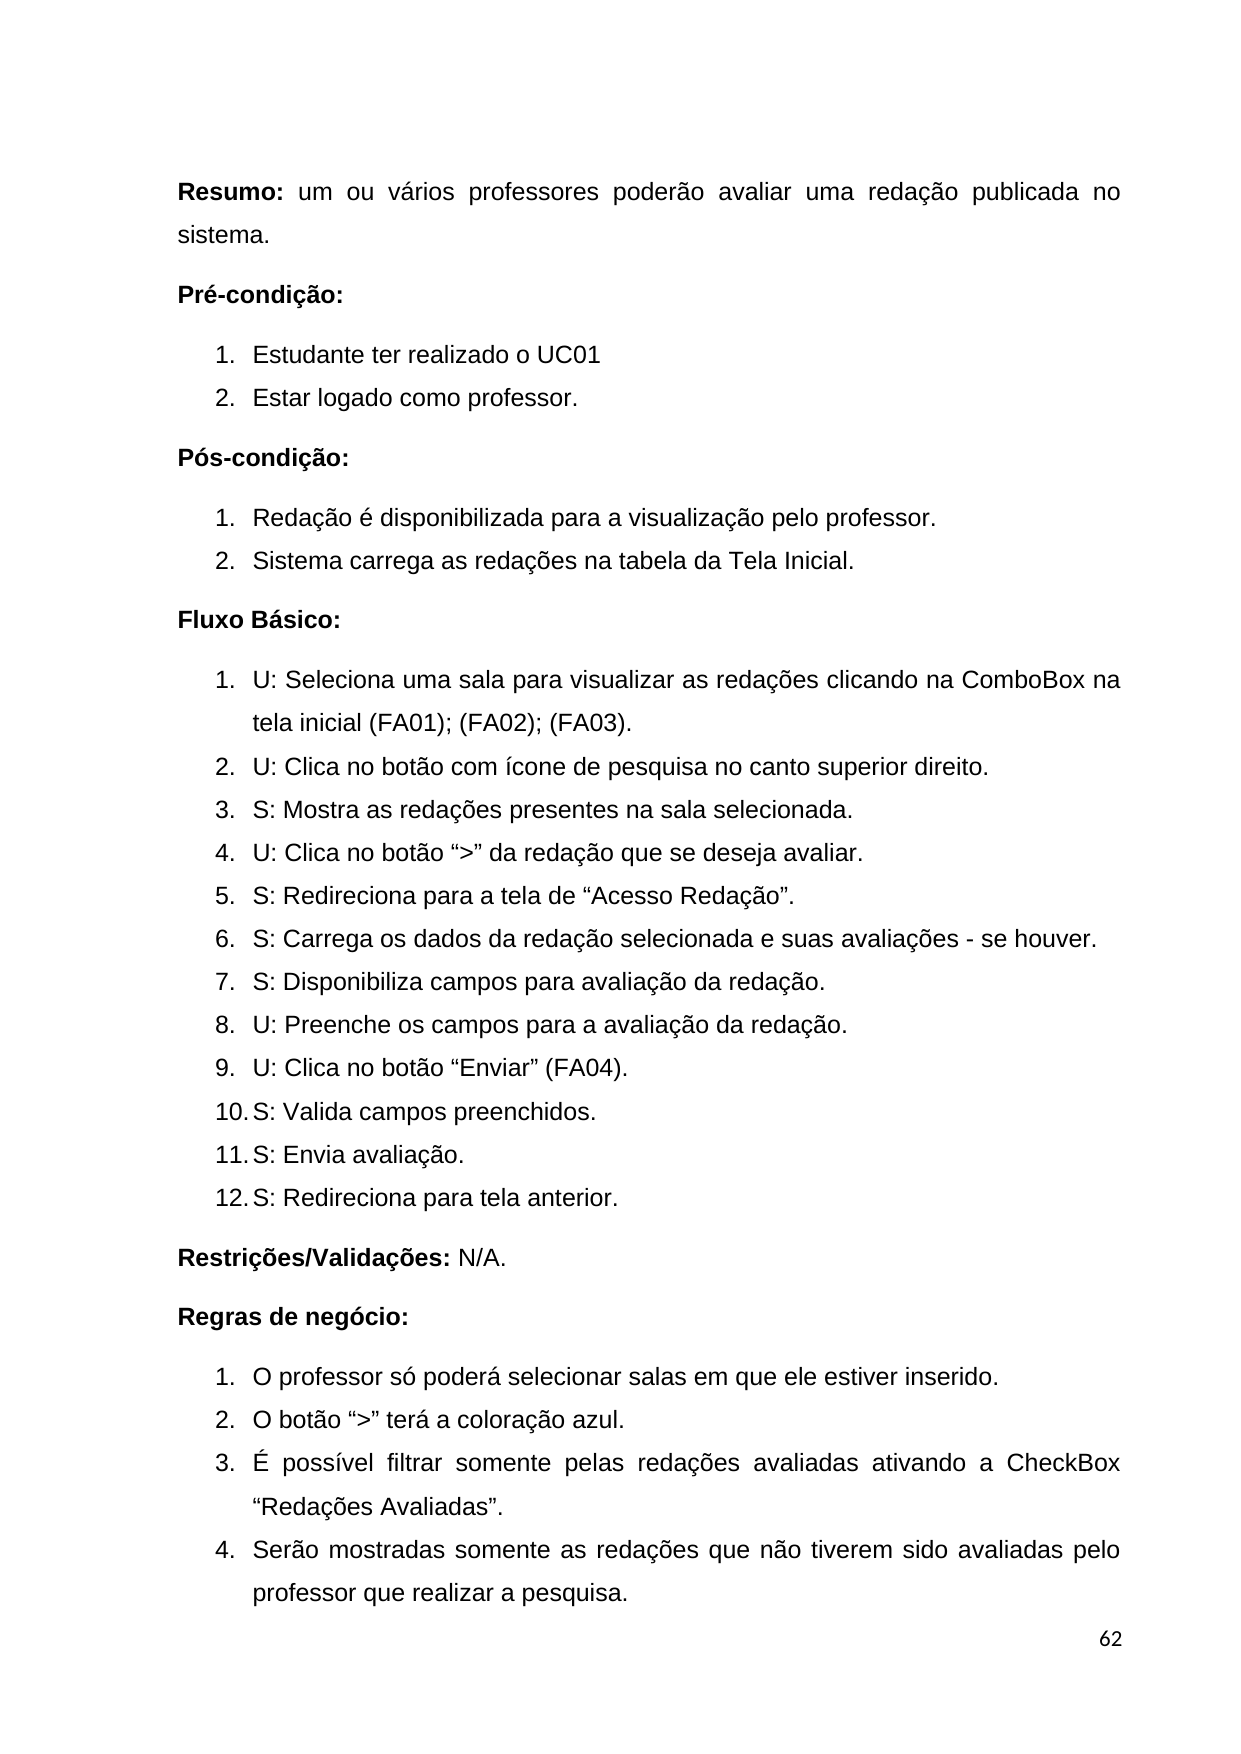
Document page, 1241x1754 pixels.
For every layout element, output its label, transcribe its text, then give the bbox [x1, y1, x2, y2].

list O professor só poderá selecionar salas em que ele estiver inserido. [215, 1362, 1122, 1391]
list S: Valida campos preenchidos. [215, 1097, 1122, 1125]
list U: Seleciona uma sala para visualizar as redações clicando na ComboBox na tela inicial (FA01); (FA02); (FA03). [215, 665, 1122, 737]
list S: Disponibiliza campos para avaliação da redação. [215, 967, 1122, 996]
list Sistema carrega as redações na tabela da Tela Inicial. [215, 546, 1122, 574]
list É possível filtrar somente pelas redações avaliadas ativando a CheckBox “Redações Avaliadas”. [215, 1448, 1122, 1520]
list S: Mostra as redações presentes na sala selecionada. [215, 795, 1122, 823]
list Serão mostradas somente as redações que não tiverem sido avaliadas pelo professor que realizar a pesquisa. [215, 1535, 1122, 1607]
list O botão “>” terá a coloração azul. [215, 1405, 1122, 1434]
list Redação é disponibilizada para a visualização pelo professor. [215, 503, 1122, 531]
list U: Clica no botão “Enviar” (FA04). [215, 1053, 1122, 1082]
list Estar logado como professor. [215, 383, 1122, 412]
text Restrições/Validações: N/A. [177, 1243, 1122, 1271]
text Pós-condição: [177, 443, 1122, 472]
list U: Preenche os campos para a avaliação da redação. [215, 1010, 1122, 1039]
text Fluxo Básico: [177, 606, 1122, 634]
text Regras de negócio: [177, 1302, 1122, 1331]
list S: Redireciona para a tela de “Acesso Redação”. [215, 881, 1122, 910]
list Estudante ter realizado o UC01 [215, 340, 1122, 369]
text Pré-condição: [177, 280, 1122, 309]
list U: Clica no botão “>” da redação que se deseja avaliar. [215, 838, 1122, 867]
list S: Carrega os dados da redação selecionada e suas avaliações - se houver. [215, 924, 1122, 953]
text Resumo: um ou vários professores poderão avaliar uma redação publicada no sistema. [177, 177, 1122, 249]
list U: Clica no botão com ícone de pesquisa no canto superior direito. [215, 752, 1122, 780]
list S: Envia avaliação. [215, 1140, 1122, 1168]
list S: Redireciona para tela anterior. [215, 1183, 1122, 1212]
